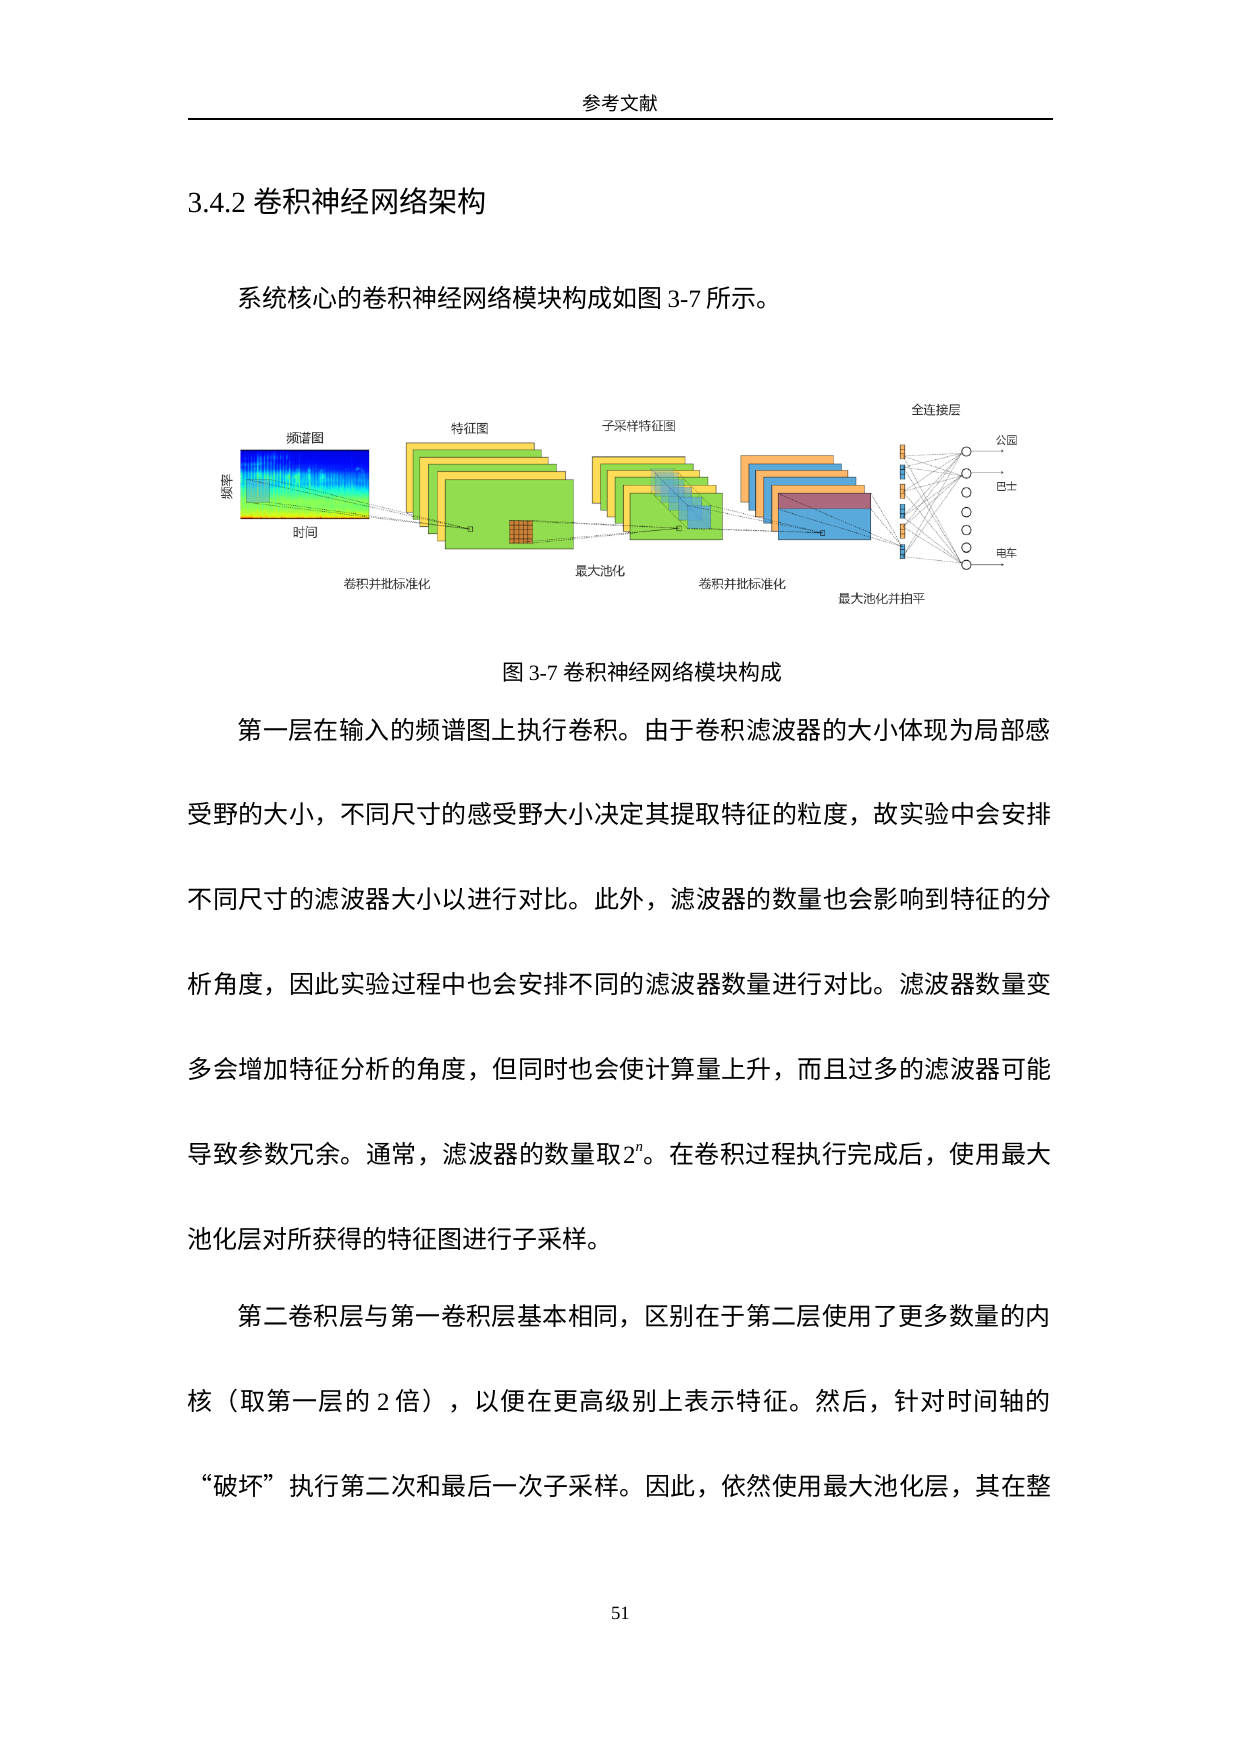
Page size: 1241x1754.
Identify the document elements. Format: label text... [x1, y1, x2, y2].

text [187, 1281, 1053, 1518]
subtitle 图3-7 卷积神经网络模块构成 [187, 654, 1053, 688]
text 系统核心的卷积神经网络模块构成如图3-7所示。 [187, 263, 1053, 331]
text 第一层在输入的频谱图上执行卷积。由于卷积滤波器的大小体现为局部感受野的大小，不同尺寸的感受野大小决定其提取特征的粒度，故实验中会安排不同尺寸的滤波器大小以进行对比。此外，滤波器的数量也会影响到特征的分析角度，因此实验过程中也会安排不同的滤波器数量进行对比。滤波器数量变多会增加特征分析的角度，但同时也会使计算量上升，而且过多的滤波器可能导致参数冗余。通常，滤波器的数量取。在卷积过程执行完成后，使用最大池化层对所获得的特征图进行子采样。 [187, 694, 1053, 1272]
subtitle 3.4.2 卷积神经网络架构 [187, 166, 1053, 233]
picture [208, 364, 1032, 634]
